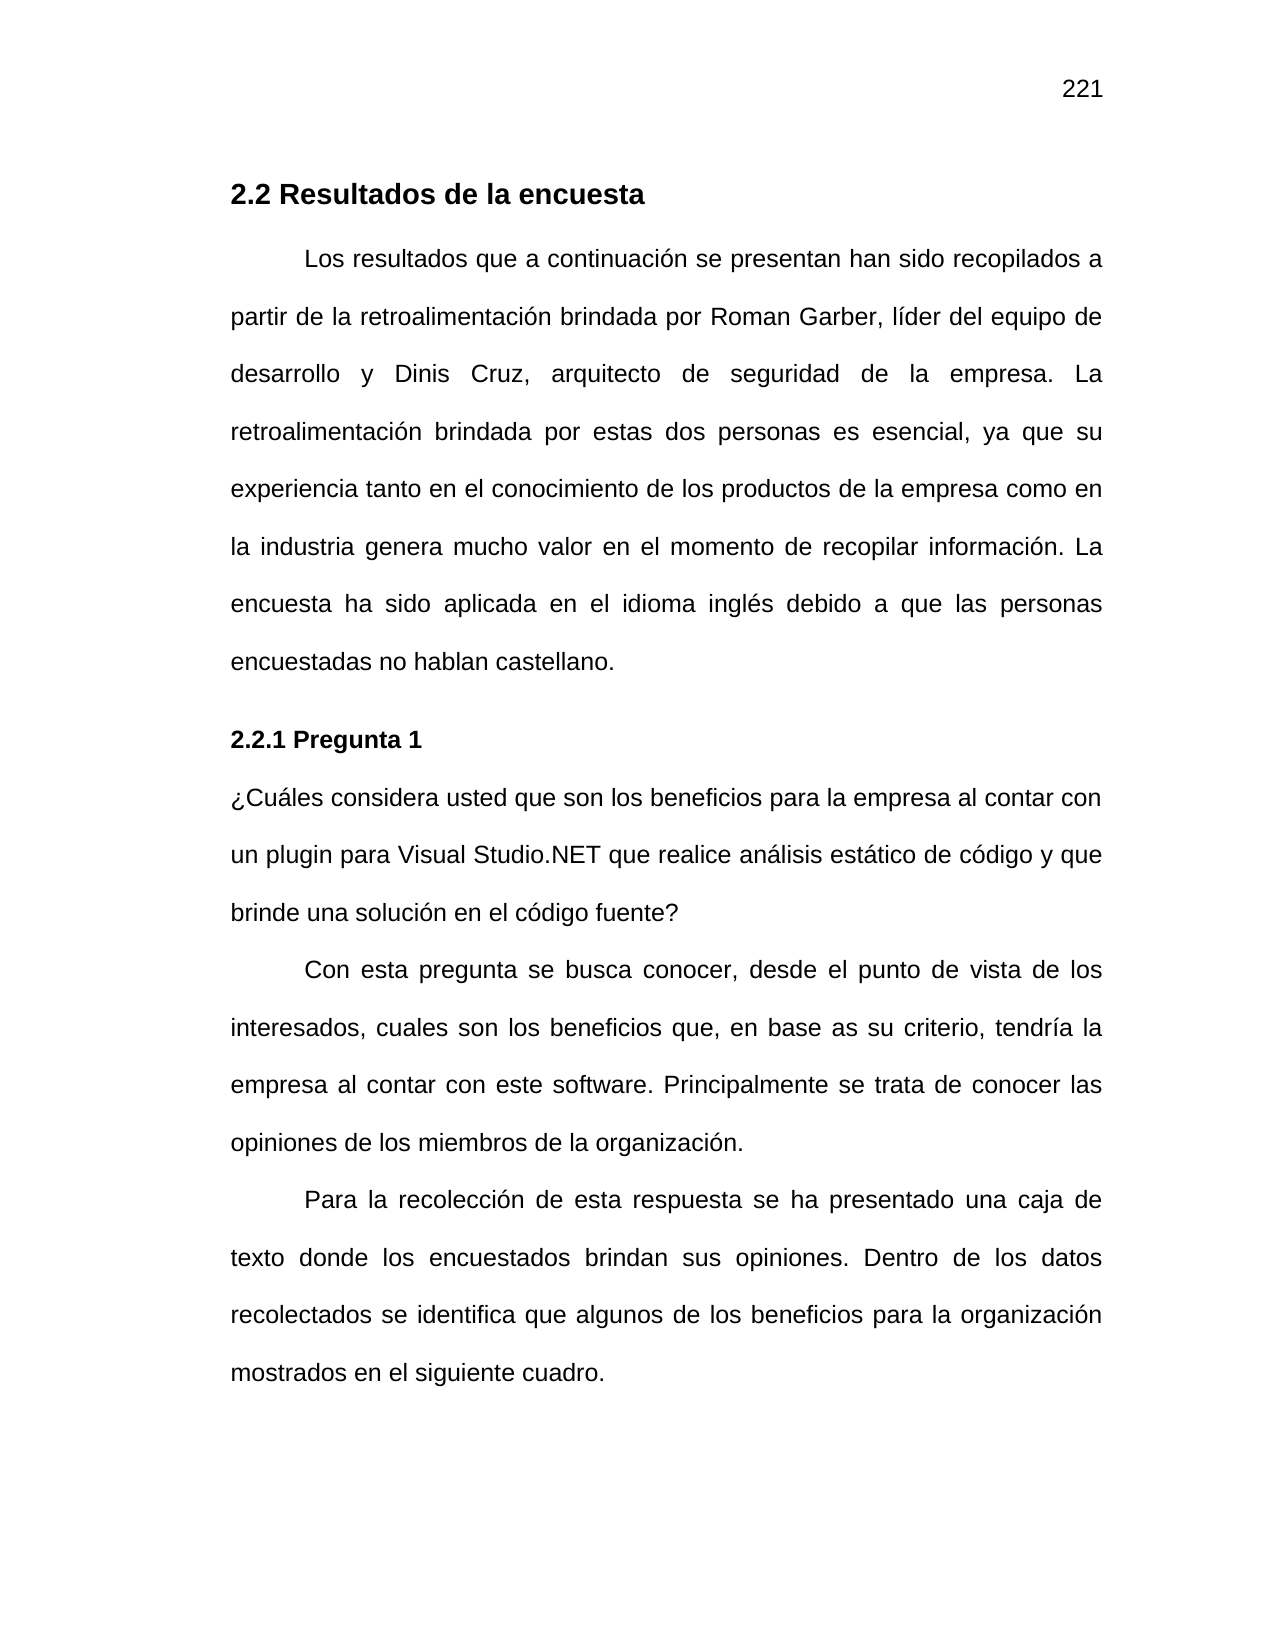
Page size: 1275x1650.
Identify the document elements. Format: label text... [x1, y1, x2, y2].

subtitle 2.2 Resultados de la encuesta [230, 177, 1104, 211]
text Los resultados que a continuación se presentan han sido recopilados a partir de la retroalimentación brindada por Roman Garber, líder del equipo de desarrollo y Dinis Cruz, arquitecto de seguridad de la empresa. La retroalimentación brindada por estas dos personas es esencial, ya que su experiencia tanto en el conocimiento de los productos de la empresa como en la industria genera mucho valor en el momento de recopilar información. La encuesta ha sido aplicada en el idioma inglés debido a que las personas encuestadas no hablan castellano. [230, 244, 1104, 676]
subtitle 2.2.1 Pregunta 1 [230, 725, 1104, 754]
text Con esta pregunta se busca conocer, desde el punto de vista de los interesados, cuales son los beneficios que, en base as su criterio, tendría la empresa al contar con este software. Principalmente se trata de conocer las opiniones de los miembros de la organización. [230, 955, 1104, 1156]
text ¿Cuáles considera usted que son los beneficios para la empresa al contar con un plugin para Visual Studio.NET que realice análisis estático de código y que brinde una solución en el código fuente? [230, 783, 1104, 926]
text Para la recolección de esta respuesta se ha presentado una caja de texto donde los encuestados brindan sus opiniones. Dentro de los datos recolectados se identifica que algunos de los beneficios para la organización mostrados en el siguiente cuadro. [230, 1185, 1104, 1386]
